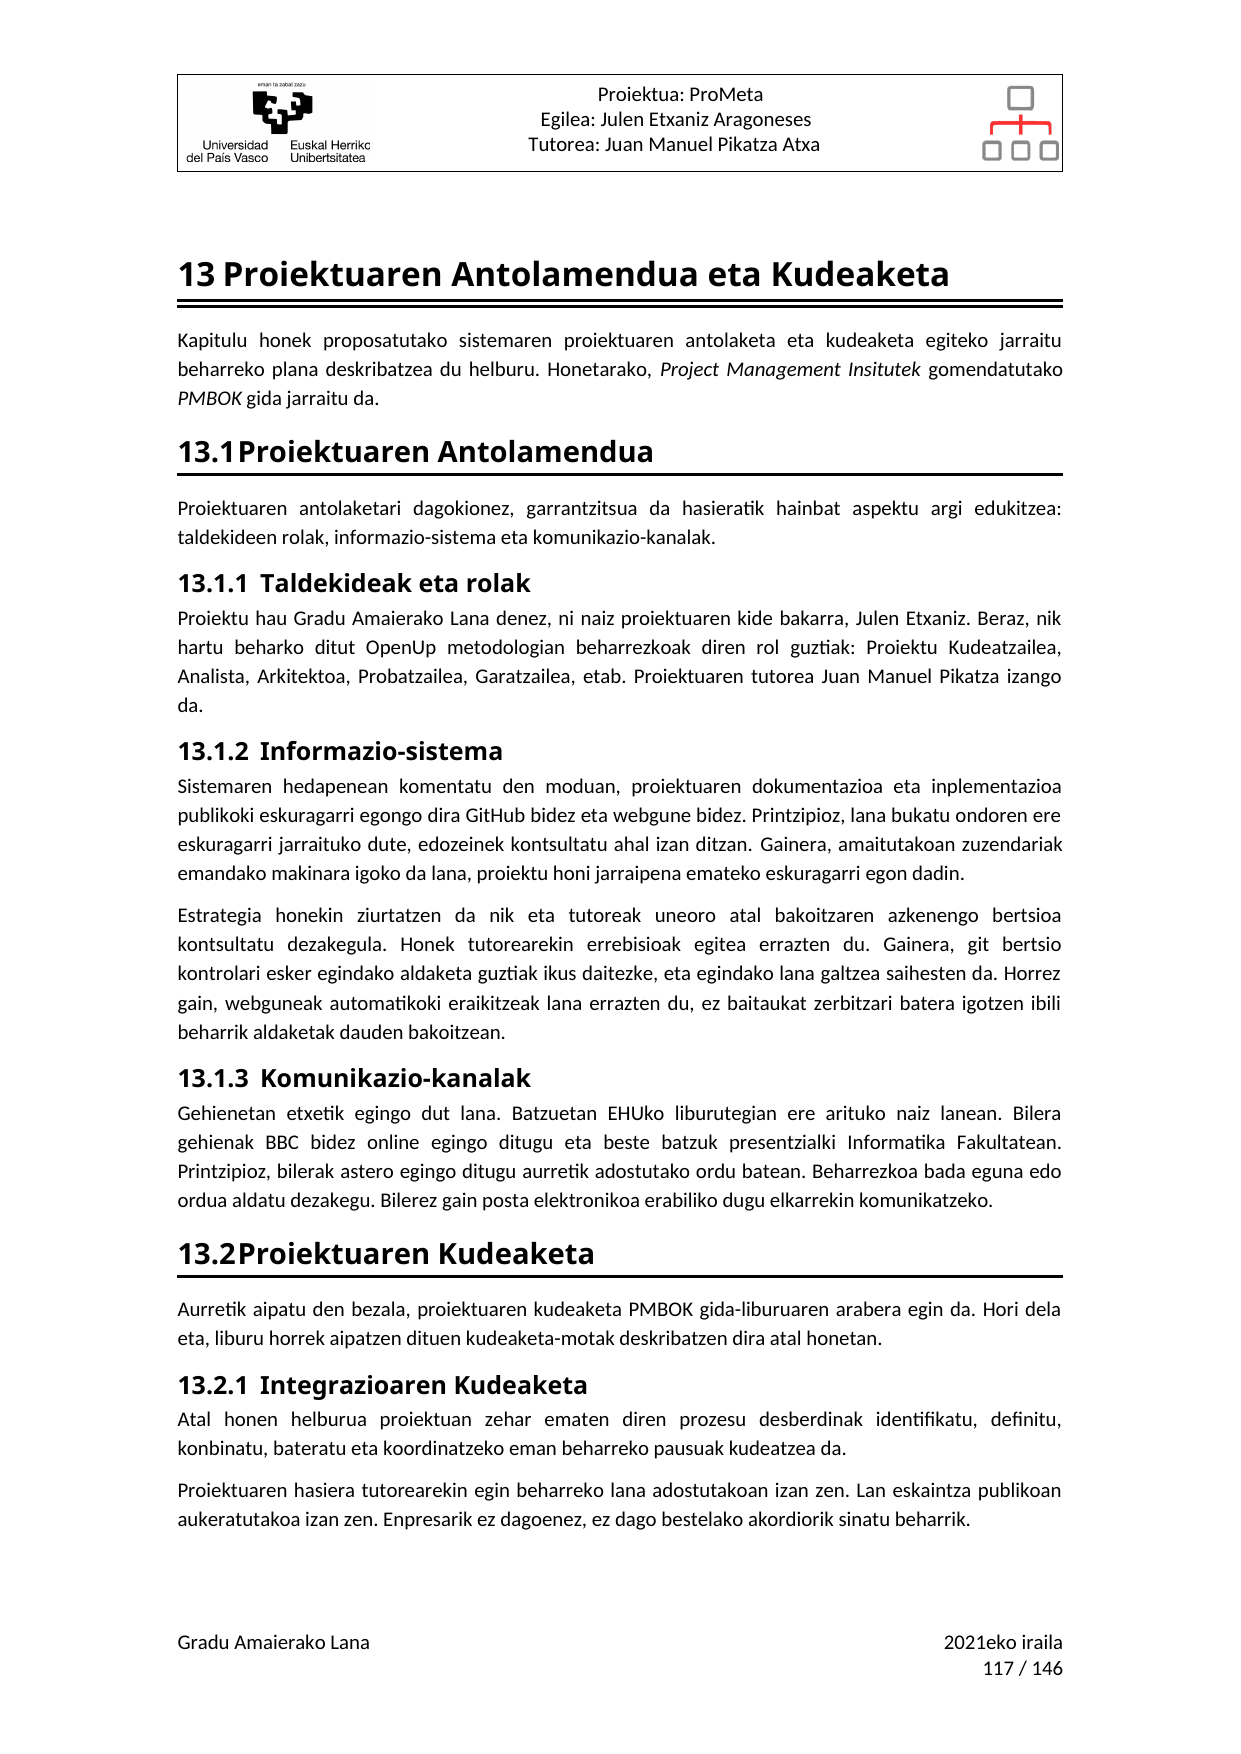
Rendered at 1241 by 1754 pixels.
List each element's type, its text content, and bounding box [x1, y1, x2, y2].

subtitle Komunikazio-kanalak [177, 1061, 1063, 1095]
text Gehienetan etxetik egingo dut lana. Batzuetan EHUko liburutegian ere arituko naiz lanean. Bilera gehienak BBC bidez online egingo ditugu eta beste batzuk presentzialki Informatika Fakultatean. Printzipioz, bilerak astero egingo ditugu aurretik adostutako ordu batean. Beharrezkoa bada eguna edo ordua aldatu dezakegu. Bilerez gain posta elektronikoa erabiliko dugu elkarrekin komunikatzeko. [177, 1100, 1063, 1213]
subtitle Informazio-sistema [177, 734, 1063, 768]
text Atal honen helburua proiektuan zehar ematen diren prozesu desberdinak identifikatu, definitu, konbinatu, bateratu eta koordinatzeko eman beharreko pausuak kudeatzea da. [177, 1406, 1063, 1461]
picture [182, 81, 370, 162]
text Sistemaren hedapenean komentatu den moduan, proiektuaren dokumentazioa eta inplementazioa publikoki eskuragarri egongo dira GitHub bidez eta webgune bidez. Printzipioz, lana bukatu ondoren ere eskuragarri jarraituko dute, edozeinek kontsultatu ahal izan ditzan. Gainera, amaitutakoan zuzendariak emandako makinara igoko da lana, proiektu honi jarraipena emateko eskuragarri egon dadin. [177, 773, 1063, 886]
text Kapitulu honek proposatutako sistemaren proiektuaren antolaketa eta kudeaketa egiteko jarraitu beharreko plana deskribatzea du helburu. Honetarako, Project Management Insitutek gomendatutako PMBOK gida jarraitu da. [177, 327, 1063, 411]
text Proiektuaren hasiera tutorearekin egin beharreko lana adostutakoan izan zen. Lan eskaintza publikoan aukeratutakoa izan zen. Enpresarik ez dagoenez, ez dago bestelako akordiorik sinatu beharrik. [177, 1477, 1063, 1532]
text Proiektu hau Gradu Amaierako Lana denez, ni naiz proiektuaren kide bakarra, Julen Etxaniz. Beraz, nik hartu beharko ditut OpenUp metodologian beharrezkoak diren rol guztiak: Proiektu Kudeatzailea, Analista, Arkitektoa, Probatzailea, Garatzailea, etab. Proiektuaren tutorea Juan Manuel Pikatza izango da. [177, 605, 1063, 718]
subtitle Proiektuaren Antolamendua [177, 431, 1063, 473]
text Estrategia honekin ziurtatzen da nik eta tutoreak uneoro atal bakoitzaren azkenengo bertsioa kontsultatu dezakegula. Honek tutorearekin errebisioak egitea errazten du. Gainera, git bertsio kontrolari esker egindako aldaketa guztiak ikus daitezke, eta egindako lana galtzea saihesten da. Horrez gain, webguneak automatikoki eraikitzeak lana errazten du, ez baitaukat zerbitzari batera igotzen ibili beharrik aldaketak dauden bakoitzean. [177, 902, 1063, 1044]
subtitle Proiektuaren Antolamendua eta Kudeaketa [177, 251, 1063, 299]
picture [978, 80, 1060, 162]
text Aurretik aipatu den bezala, proiektuaren kudeaketa PMBOK gida-liburuaren arabera egin da. Hori dela eta, liburu horrek aipatzen dituen kudeaketa-motak deskribatzen dira atal honetan. [177, 1296, 1063, 1351]
subtitle Proiektuaren Kudeaketa [177, 1233, 1063, 1275]
subtitle Integrazioaren Kudeaketa [177, 1367, 1063, 1401]
subtitle Taldekideak eta rolak [177, 566, 1063, 600]
text Proiektuaren antolaketari dagokionez, garrantzitsua da hasieratik hainbat aspektu argi edukitzea: taldekideen rolak, informazio-sistema eta komunikazio-kanalak. [177, 495, 1063, 549]
